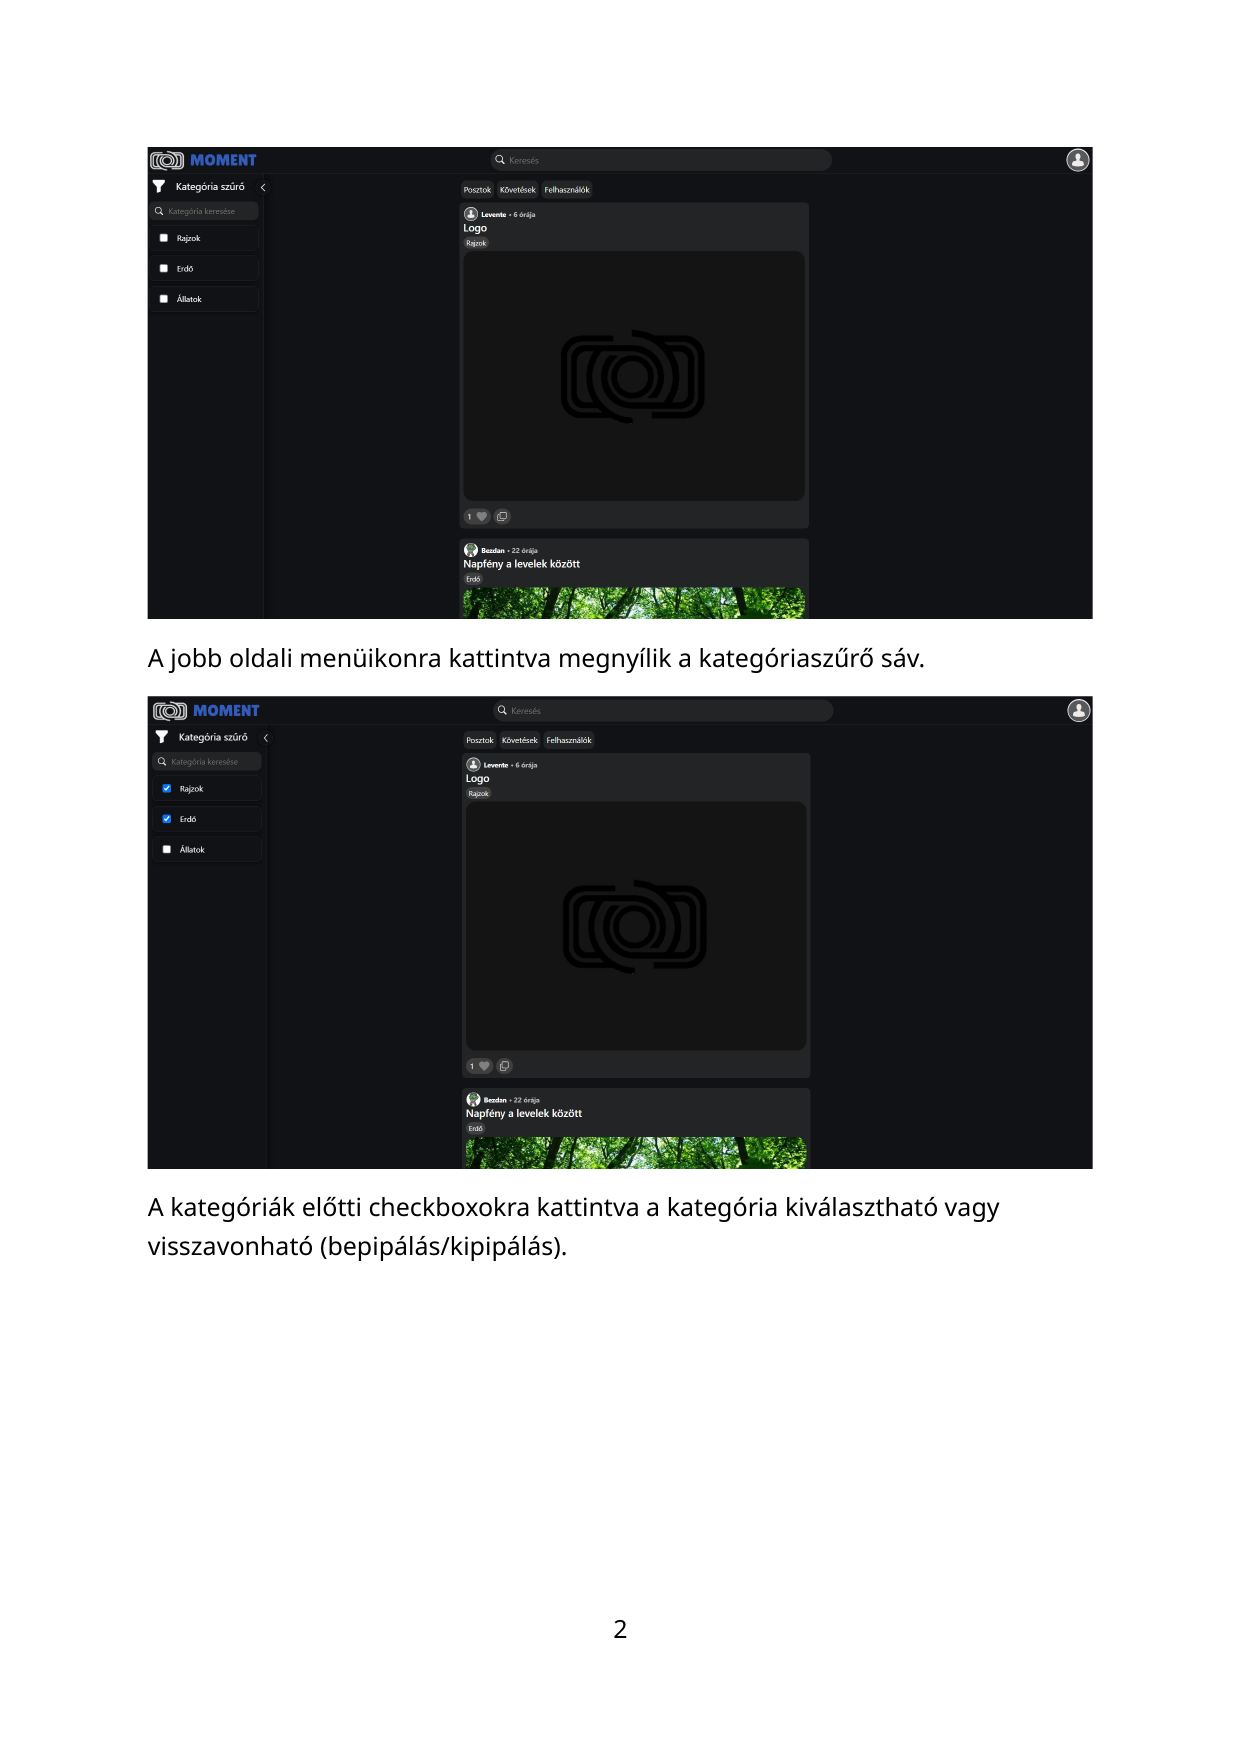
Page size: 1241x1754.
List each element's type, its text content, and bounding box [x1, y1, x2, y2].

text A jobb oldali menüikonra kattintva megnyílik a kategóriaszűrő sáv. [148, 640, 1093, 674]
picture [147, 147, 1093, 619]
picture [147, 696, 1093, 1169]
text A kategóriák előtti checkboxokra kattintva a kategória kiválasztható vagy visszavonható (bepipálás/kipipálás). [148, 1190, 1093, 1263]
